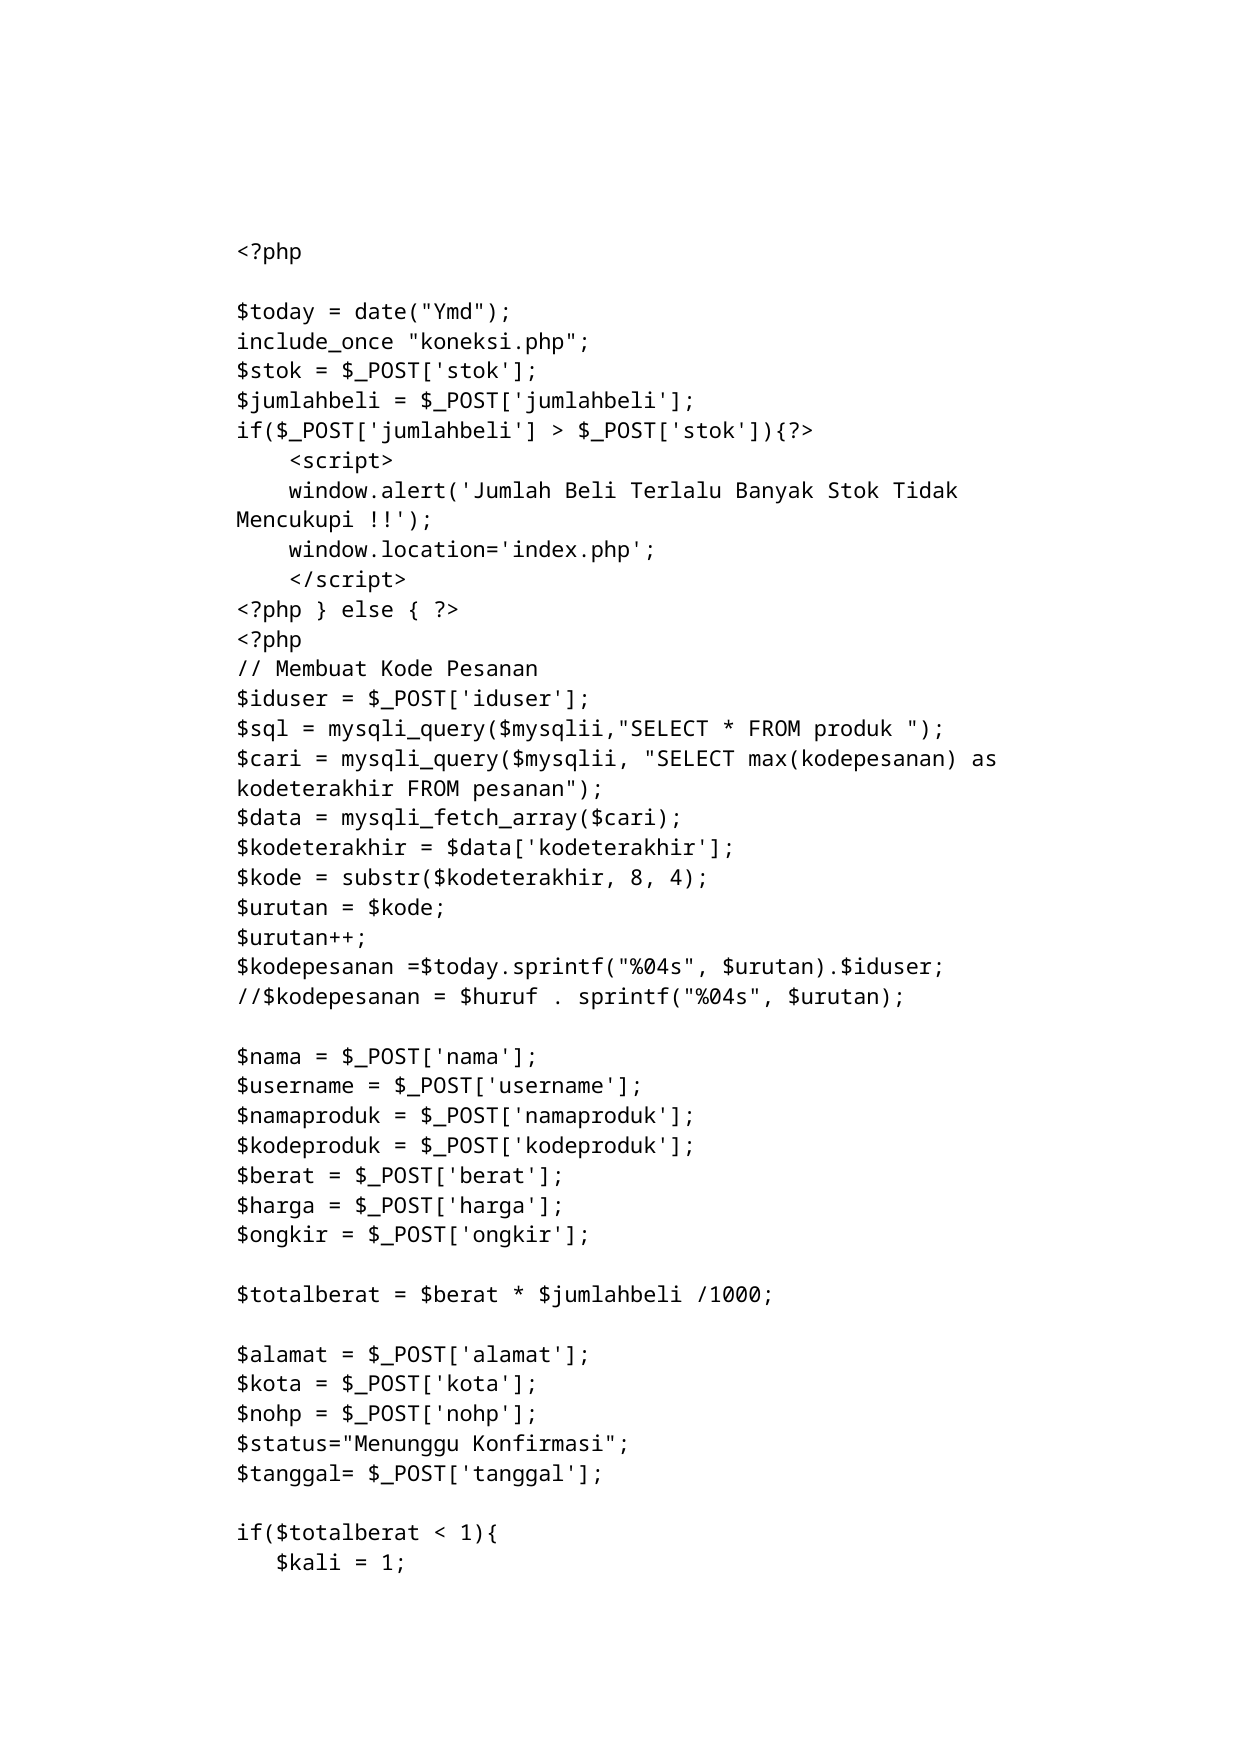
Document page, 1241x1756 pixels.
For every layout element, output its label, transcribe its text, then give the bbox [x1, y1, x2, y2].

text $urutan++; [236, 921, 1063, 951]
text $cari = mysqli_query($mysqlii, "SELECT max(kodepesanan) as kodeterakhir FROM pesanan"); [236, 743, 1063, 802]
text window.alert('Jumlah Beli Terlalu Banyak Stok Tidak Mencukupi !!'); [236, 474, 1063, 534]
text $kota = $_POST['kota']; [236, 1368, 1063, 1398]
text <?php } else { ?> [236, 594, 1063, 623]
text $kali = 1; [236, 1547, 1063, 1577]
text if($totalberat < 1){ [236, 1517, 1063, 1547]
text <?php [236, 623, 1063, 653]
text $jumlahbeli = $_POST['jumlahbeli']; [236, 385, 1063, 415]
text $kode = substr($kodeterakhir, 8, 4); [236, 862, 1063, 892]
text <script> [236, 445, 1063, 474]
text $kodeterakhir = $data['kodeterakhir']; [236, 832, 1063, 862]
text $nohp = $_POST['nohp']; [236, 1398, 1063, 1428]
text $kodepesanan =$today.sprintf("%04s", $urutan).$iduser; [236, 951, 1063, 981]
text $tanggal= $_POST['tanggal']; [236, 1458, 1063, 1487]
text if($_POST['jumlahbeli'] > $_POST['stok']){?> [236, 415, 1063, 445]
text include_once "koneksi.php"; [236, 326, 1063, 355]
text $urutan = $kode; [236, 892, 1063, 921]
text $alamat = $_POST['alamat']; [236, 1338, 1063, 1368]
text $stok = $_POST['stok']; [236, 355, 1063, 385]
text $harga = $_POST['harga']; [236, 1189, 1063, 1219]
text $kodeproduk = $_POST['kodeproduk']; [236, 1130, 1063, 1160]
text $today = date("Ymd"); [236, 296, 1063, 326]
text // Membuat Kode Pesanan [236, 653, 1063, 683]
text $totalberat = $berat * $jumlahbeli /1000; [236, 1279, 1063, 1309]
text //$kodepesanan = $huruf . sprintf("%04s", $urutan); [236, 981, 1063, 1011]
text $data = mysqli_fetch_array($cari); [236, 802, 1063, 832]
text $sql = mysqli_query($mysqlii,"SELECT * FROM produk "); [236, 713, 1063, 743]
text $username = $_POST['username']; [236, 1070, 1063, 1100]
text $namaproduk = $_POST['namaproduk']; [236, 1100, 1063, 1130]
text </script> [236, 564, 1063, 594]
text $ongkir = $_POST['ongkir']; [236, 1219, 1063, 1249]
text $iduser = $_POST['iduser']; [236, 683, 1063, 713]
text $berat = $_POST['berat']; [236, 1160, 1063, 1189]
text <?php [236, 236, 1063, 266]
text $nama = $_POST['nama']; [236, 1041, 1063, 1070]
text $status="Menunggu Konfirmasi"; [236, 1428, 1063, 1458]
text window.location='index.php'; [236, 534, 1063, 564]
